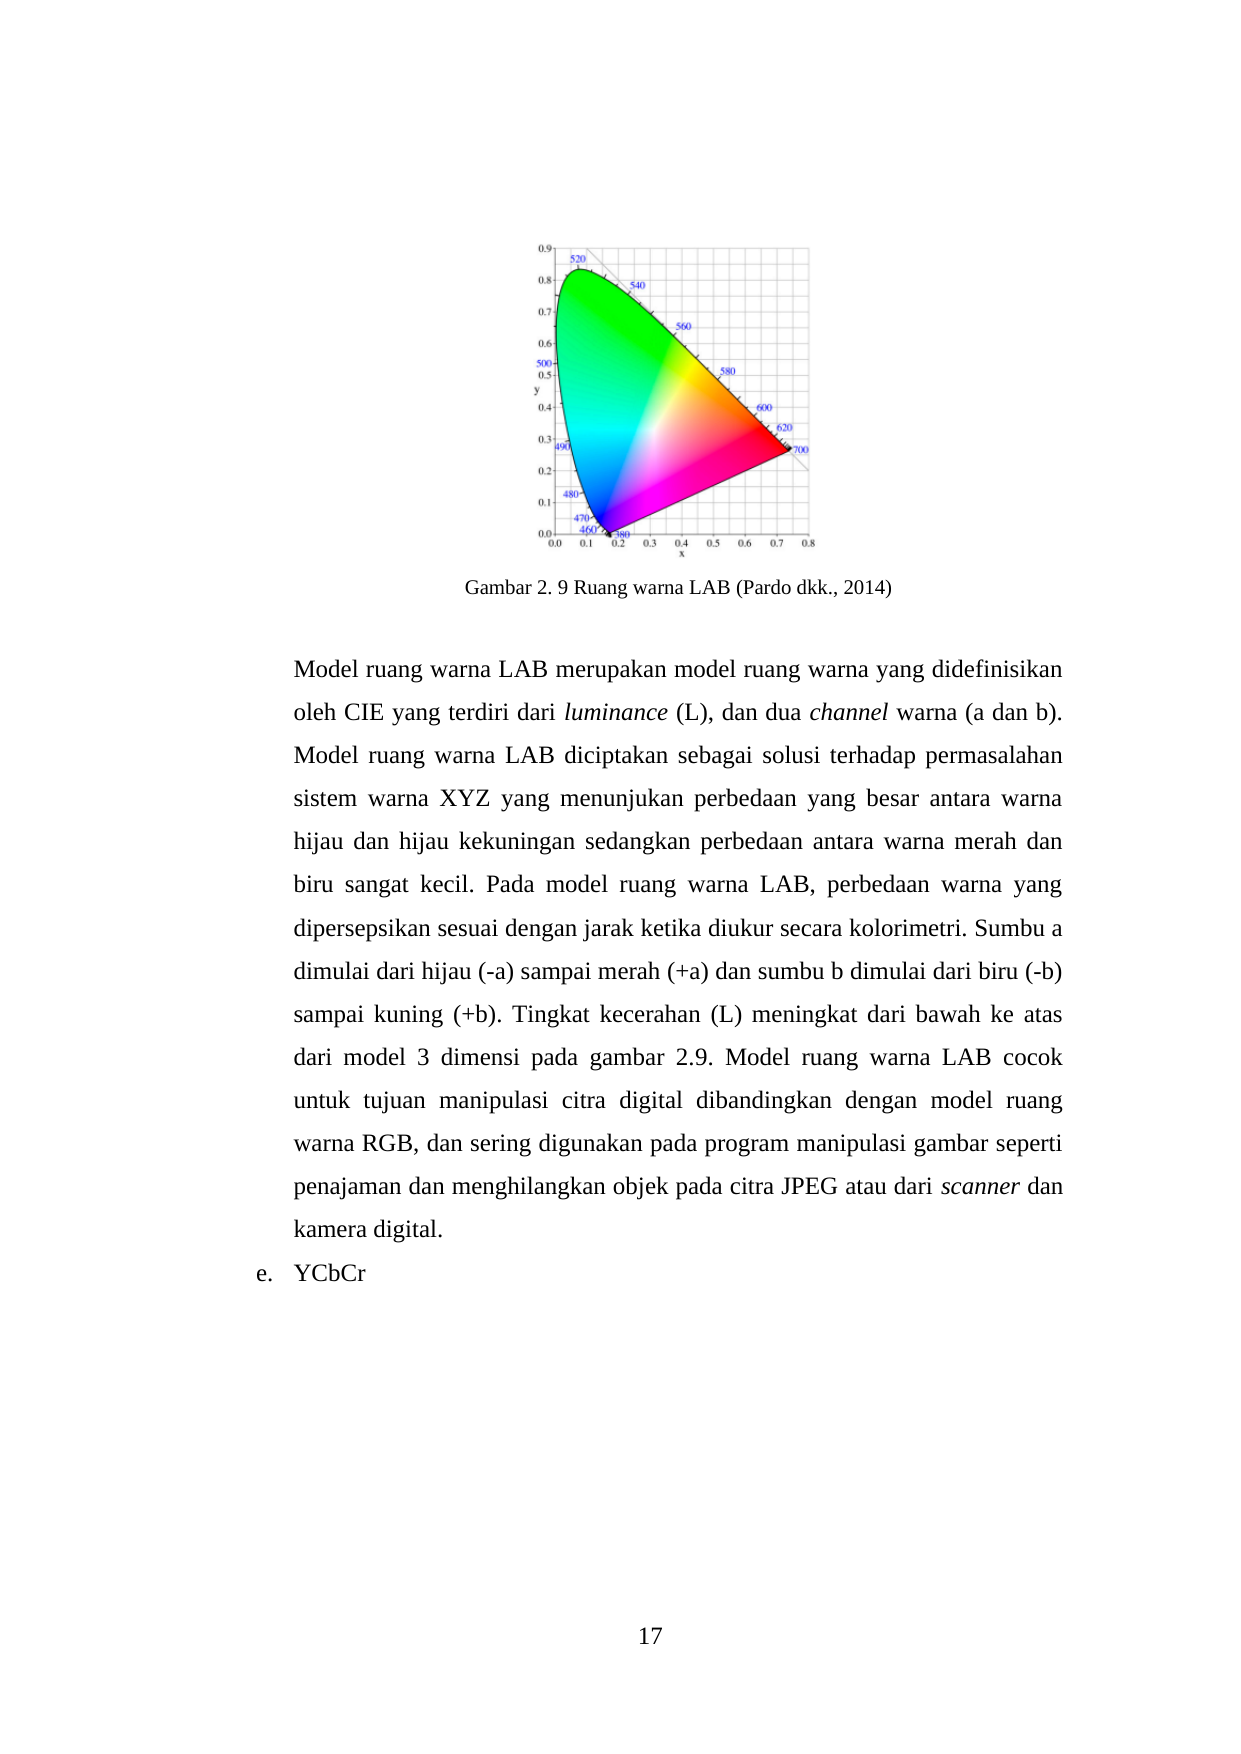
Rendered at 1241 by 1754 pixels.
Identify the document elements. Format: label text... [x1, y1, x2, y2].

list YCbCr [256, 1258, 1063, 1286]
list Model ruang warna LAB merupakan model ruang warna yang didefinisikan oleh CIE yang terdiri dari luminance (L), dan dua channel warna (a dan b). Model ruang warna LAB diciptakan sebagai solusi terhadap permasalahan sistem warna XYZ yang menunjukan perbedaan yang besar antara warna hijau dan hijau kekuningan sedangkan perbedaan antara warna merah dan biru sangat kecil. Pada model ruang warna LAB, perbedaan warna yang dipersepsikan sesuai dengan jarak ketika diukur secara kolorimetri. Sumbu a dimulai dari hijau (-a) sampai merah (+a) dan sumbu b dimulai dari biru (-b) sampai kuning (+b). Tingkat kecerahan (L) meningkat dari bawah ke atas dari model 3 dimensi pada gambar 2.9. Model ruang warna LAB cocok untuk tujuan manipulasi citra digital dibandingkan dengan model ruang warna RGB, dan sering digunakan pada program manipulasi gambar seperti penajaman dan menghilangkan objek pada citra JPEG atau dari scanner dan kamera digital. [293, 654, 1063, 1243]
picture [525, 237, 831, 561]
text Gambar 2. 9 Ruang warna LAB (Pardo dkk., 2014) [293, 575, 1063, 599]
